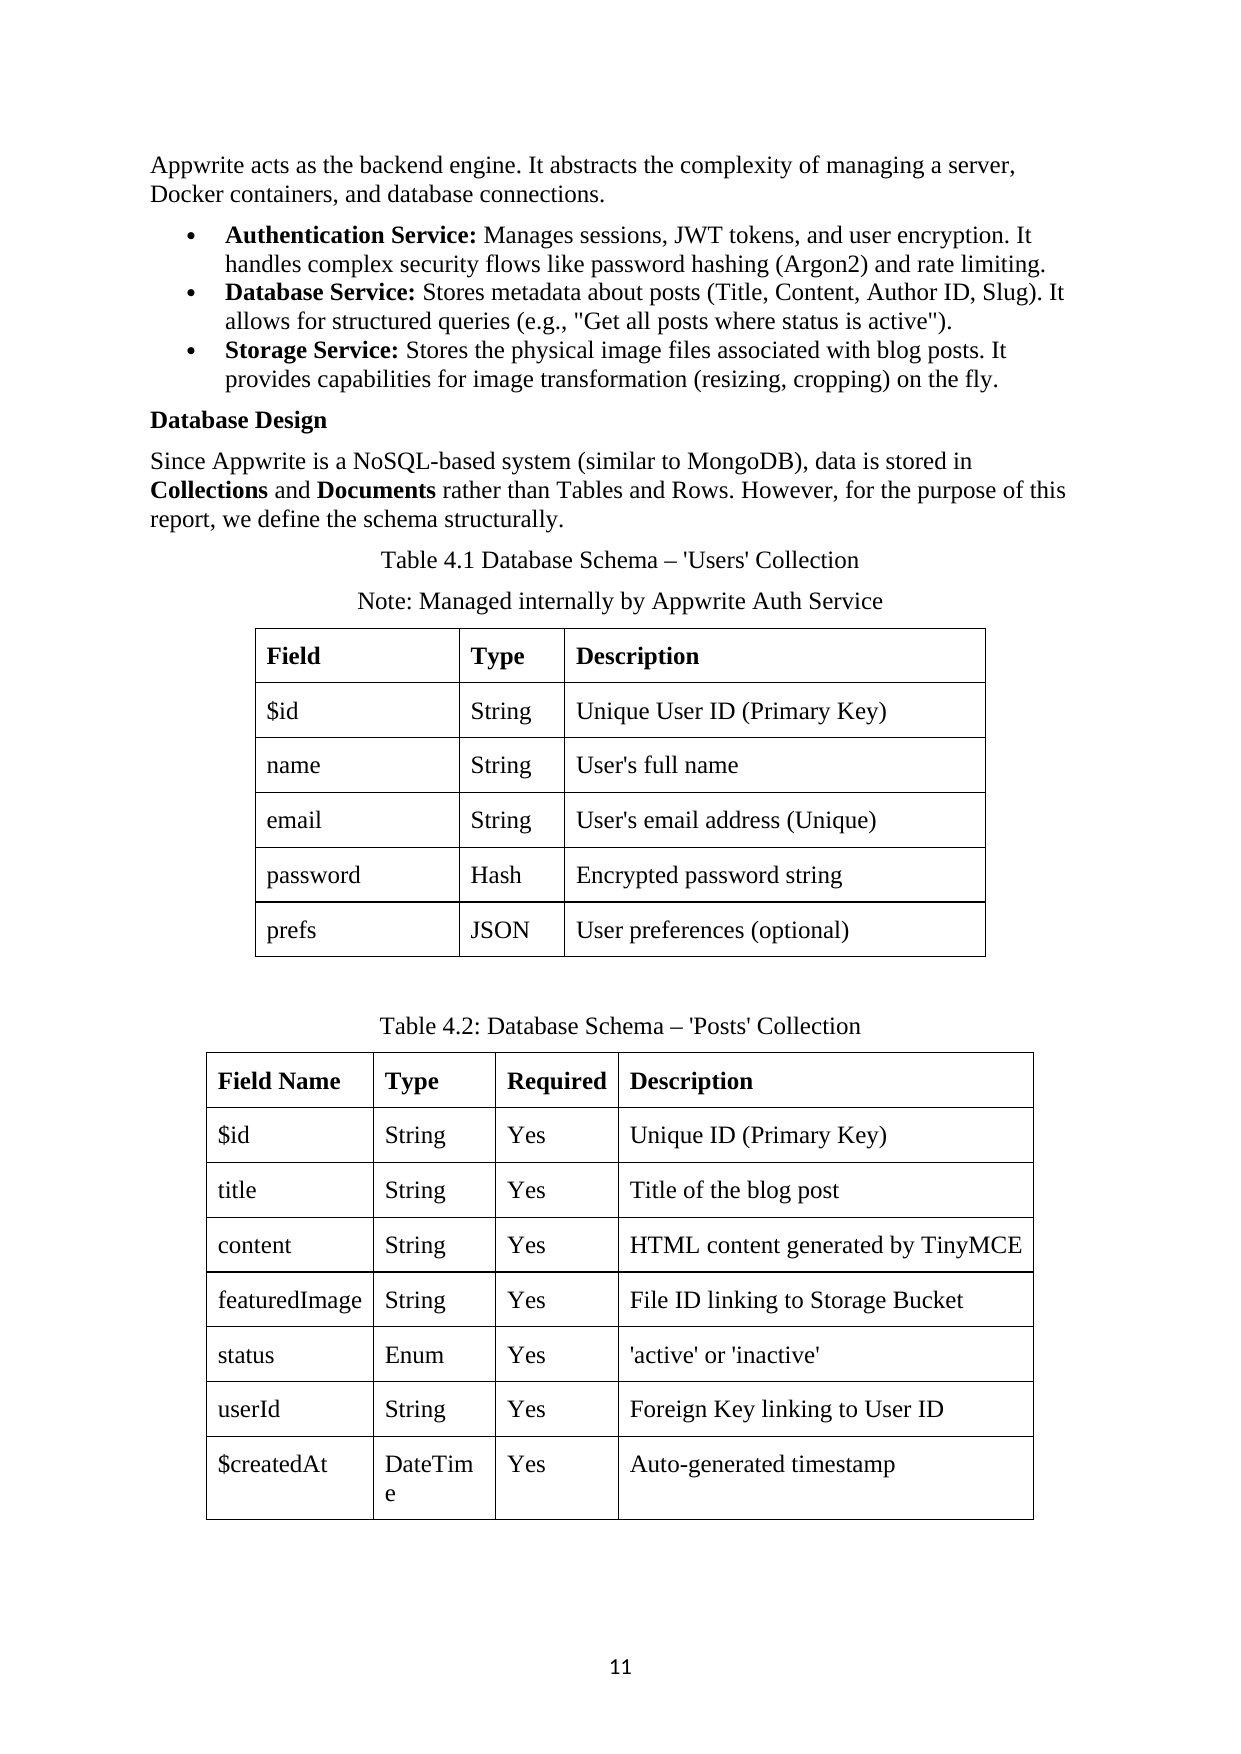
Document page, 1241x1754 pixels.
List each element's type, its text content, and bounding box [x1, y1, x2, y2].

table_cell Title of the blog post [619, 1163, 1033, 1217]
table_cell String [374, 1108, 495, 1162]
table_cell name [256, 738, 459, 792]
table_header Required [496, 1053, 618, 1107]
table_cell String [460, 683, 564, 737]
table_cell Enum [374, 1327, 495, 1381]
text Database Design [150, 405, 1090, 434]
table_cell String [374, 1382, 495, 1436]
table_cell Auto-generated timestamp [619, 1437, 1033, 1519]
table_cell Hash [460, 848, 564, 901]
table_cell Yes [496, 1108, 618, 1162]
table_cell prefs [256, 903, 459, 956]
table_cell String [374, 1163, 495, 1217]
text Since Appwrite is a NoSQL-based system (similar to MongoDB), data is stored in Collections and Documents rather than Tables and Rows. However, for the purpose of this report, we define the schema structurally. [150, 446, 1090, 532]
table_header Type [460, 629, 564, 682]
table_cell Yes [496, 1163, 618, 1217]
table_cell Unique ID (Primary Key) [619, 1108, 1033, 1162]
table_cell userId [207, 1382, 373, 1436]
table_cell DateTime [374, 1437, 495, 1519]
table_cell $createdAt [207, 1437, 373, 1519]
table_cell email [256, 793, 459, 847]
table_header Field Name [207, 1053, 373, 1107]
table_cell HTML content generated by TinyMCE [619, 1218, 1033, 1271]
list Authentication Service: Manages sessions, JWT tokens, and user encryption. It handles complex security flows like password hashing (Argon2) and rate limiting. [187, 220, 1090, 277]
table_cell Yes [496, 1327, 618, 1381]
table_cell File ID linking to Storage Bucket [619, 1273, 1033, 1326]
table_cell User's email address (Unique) [565, 793, 985, 847]
table_cell String [374, 1273, 495, 1326]
table_cell User preferences (optional) [565, 903, 985, 956]
text Appwrite acts as the backend engine. It abstracts the complexity of managing a server, Docker containers, and database connections. [150, 150, 1090, 207]
list Database Service: Stores metadata about posts (Title, Content, Author ID, Slug). It allows for structured queries (e.g., "Get all posts where status is active"). [187, 277, 1090, 335]
table_cell 'active' or 'inactive' [619, 1327, 1033, 1381]
text Table 4.2: Database Schema – 'Posts' Collection [150, 1011, 1090, 1040]
table_header Description [565, 629, 985, 682]
table_cell User's full name [565, 738, 985, 792]
table_cell Foreign Key linking to User ID [619, 1382, 1033, 1436]
table_cell featuredImage [207, 1273, 373, 1326]
table_cell Yes [496, 1273, 618, 1326]
table_header Description [619, 1053, 1033, 1107]
table_cell Encrypted password string [565, 848, 985, 901]
table_cell title [207, 1163, 373, 1217]
table_cell String [460, 738, 564, 792]
table_cell Unique User ID (Primary Key) [565, 683, 985, 737]
table_header Field [256, 629, 459, 682]
table_cell String [460, 793, 564, 847]
table_cell $id [207, 1108, 373, 1162]
table_cell Yes [496, 1382, 618, 1436]
text Table 4.1 Database Schema – 'Users' Collection [150, 545, 1090, 574]
table_cell password [256, 848, 459, 901]
table_cell $id [256, 683, 459, 737]
table_cell status [207, 1327, 373, 1381]
text Note: Managed internally by Appwrite Auth Service [150, 586, 1090, 615]
table_header Type [374, 1053, 495, 1107]
table_cell JSON [460, 903, 564, 956]
table_cell Yes [496, 1437, 618, 1519]
table_cell Yes [496, 1218, 618, 1271]
table_cell String [374, 1218, 495, 1271]
table_cell content [207, 1218, 373, 1271]
list Storage Service: Stores the physical image files associated with blog posts. It provides capabilities for image transformation (resizing, cropping) on the fly. [187, 335, 1090, 392]
